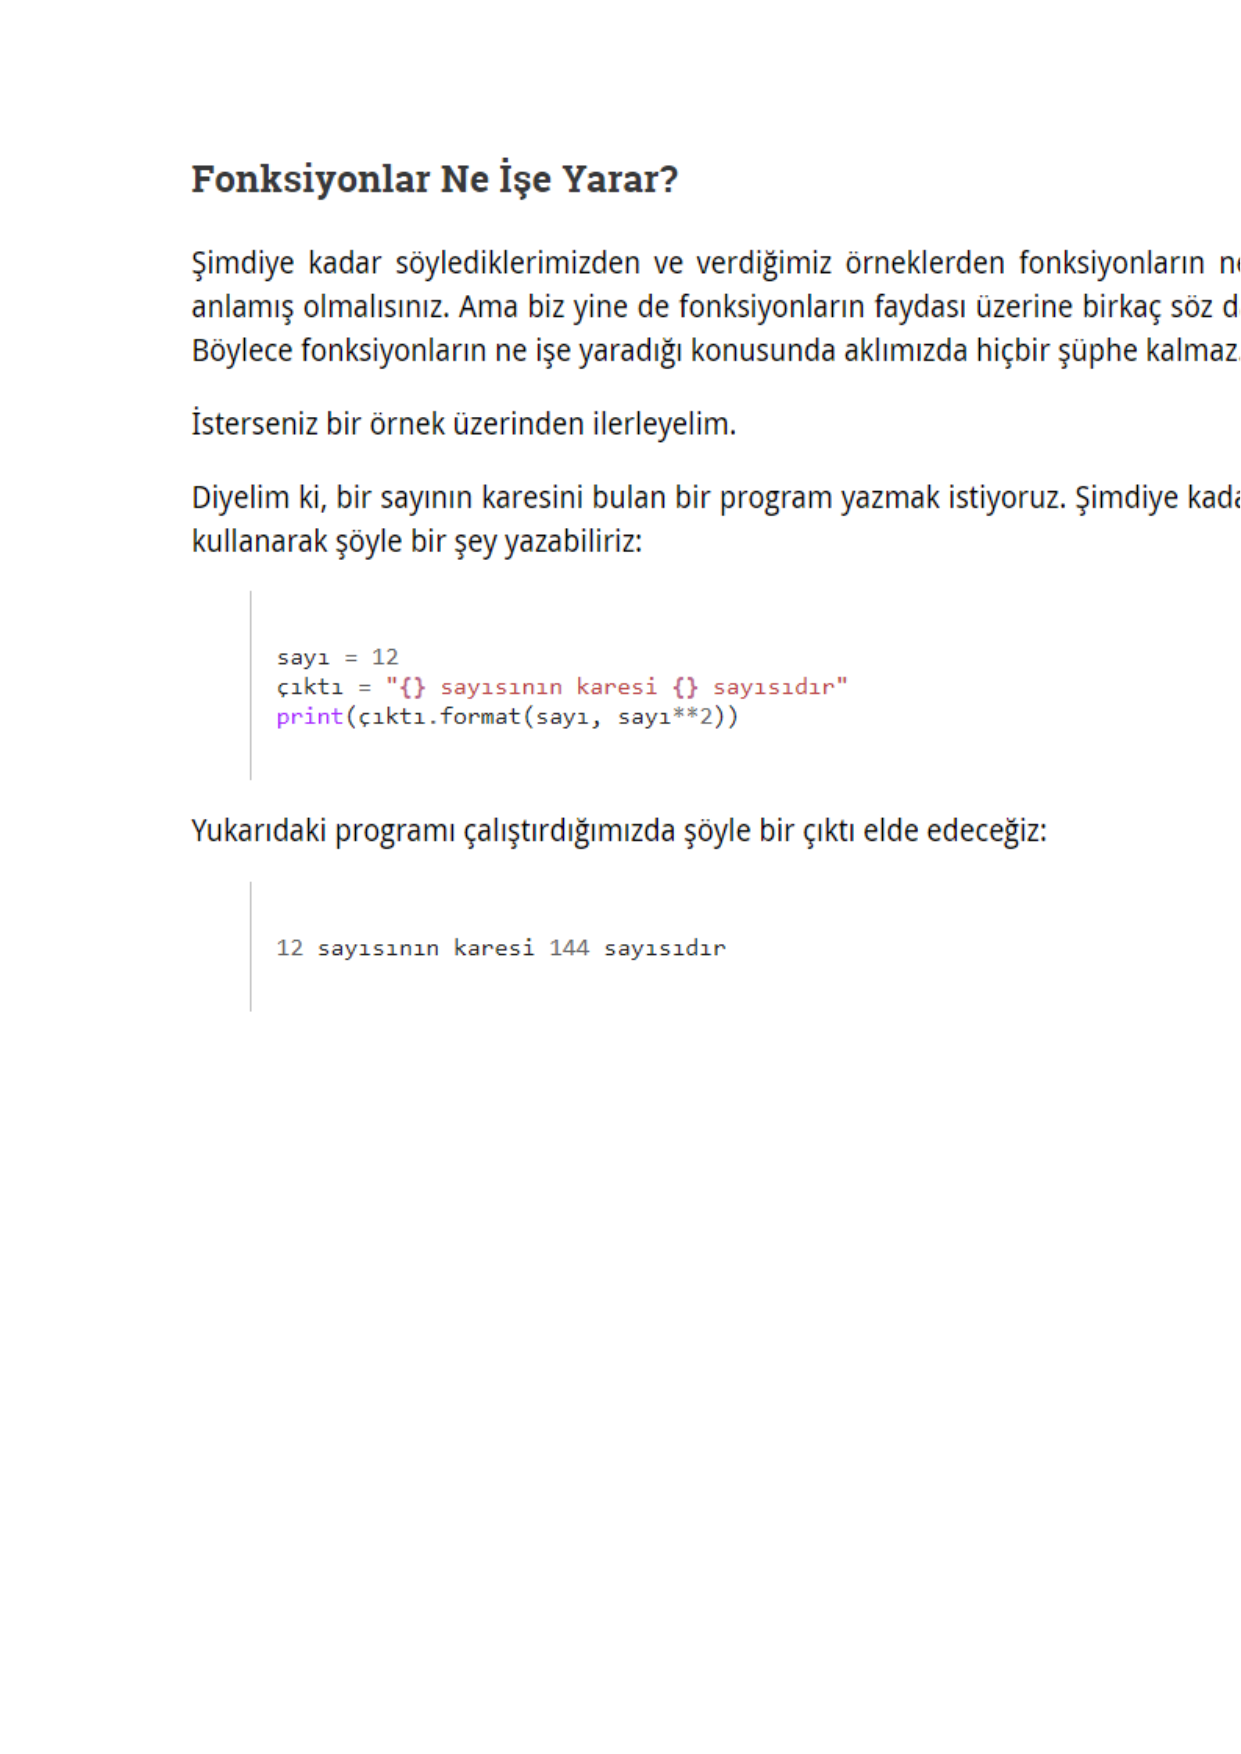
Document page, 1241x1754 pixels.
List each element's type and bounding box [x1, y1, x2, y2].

picture [147, 147, 1241, 1015]
